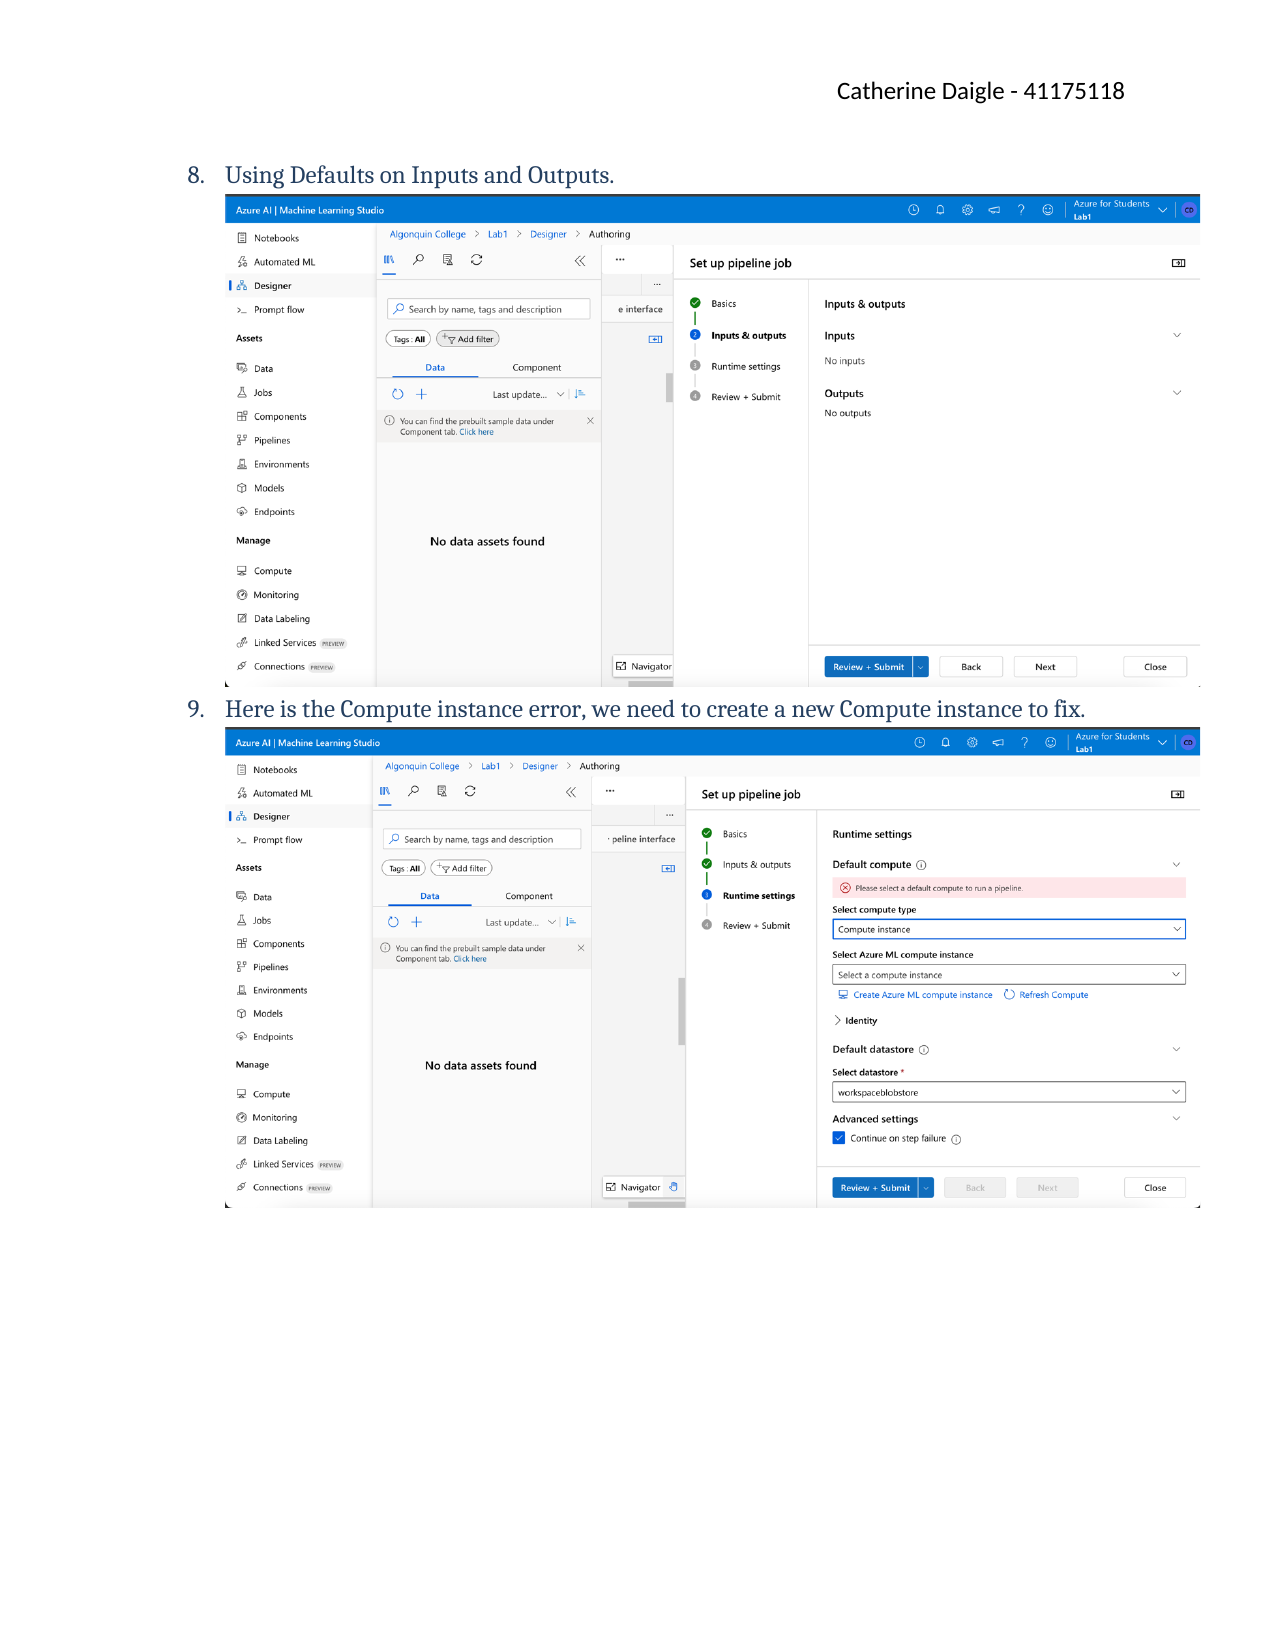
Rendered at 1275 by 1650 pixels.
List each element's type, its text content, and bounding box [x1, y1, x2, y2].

picture [225, 727, 1200, 1208]
picture [225, 194, 1200, 687]
